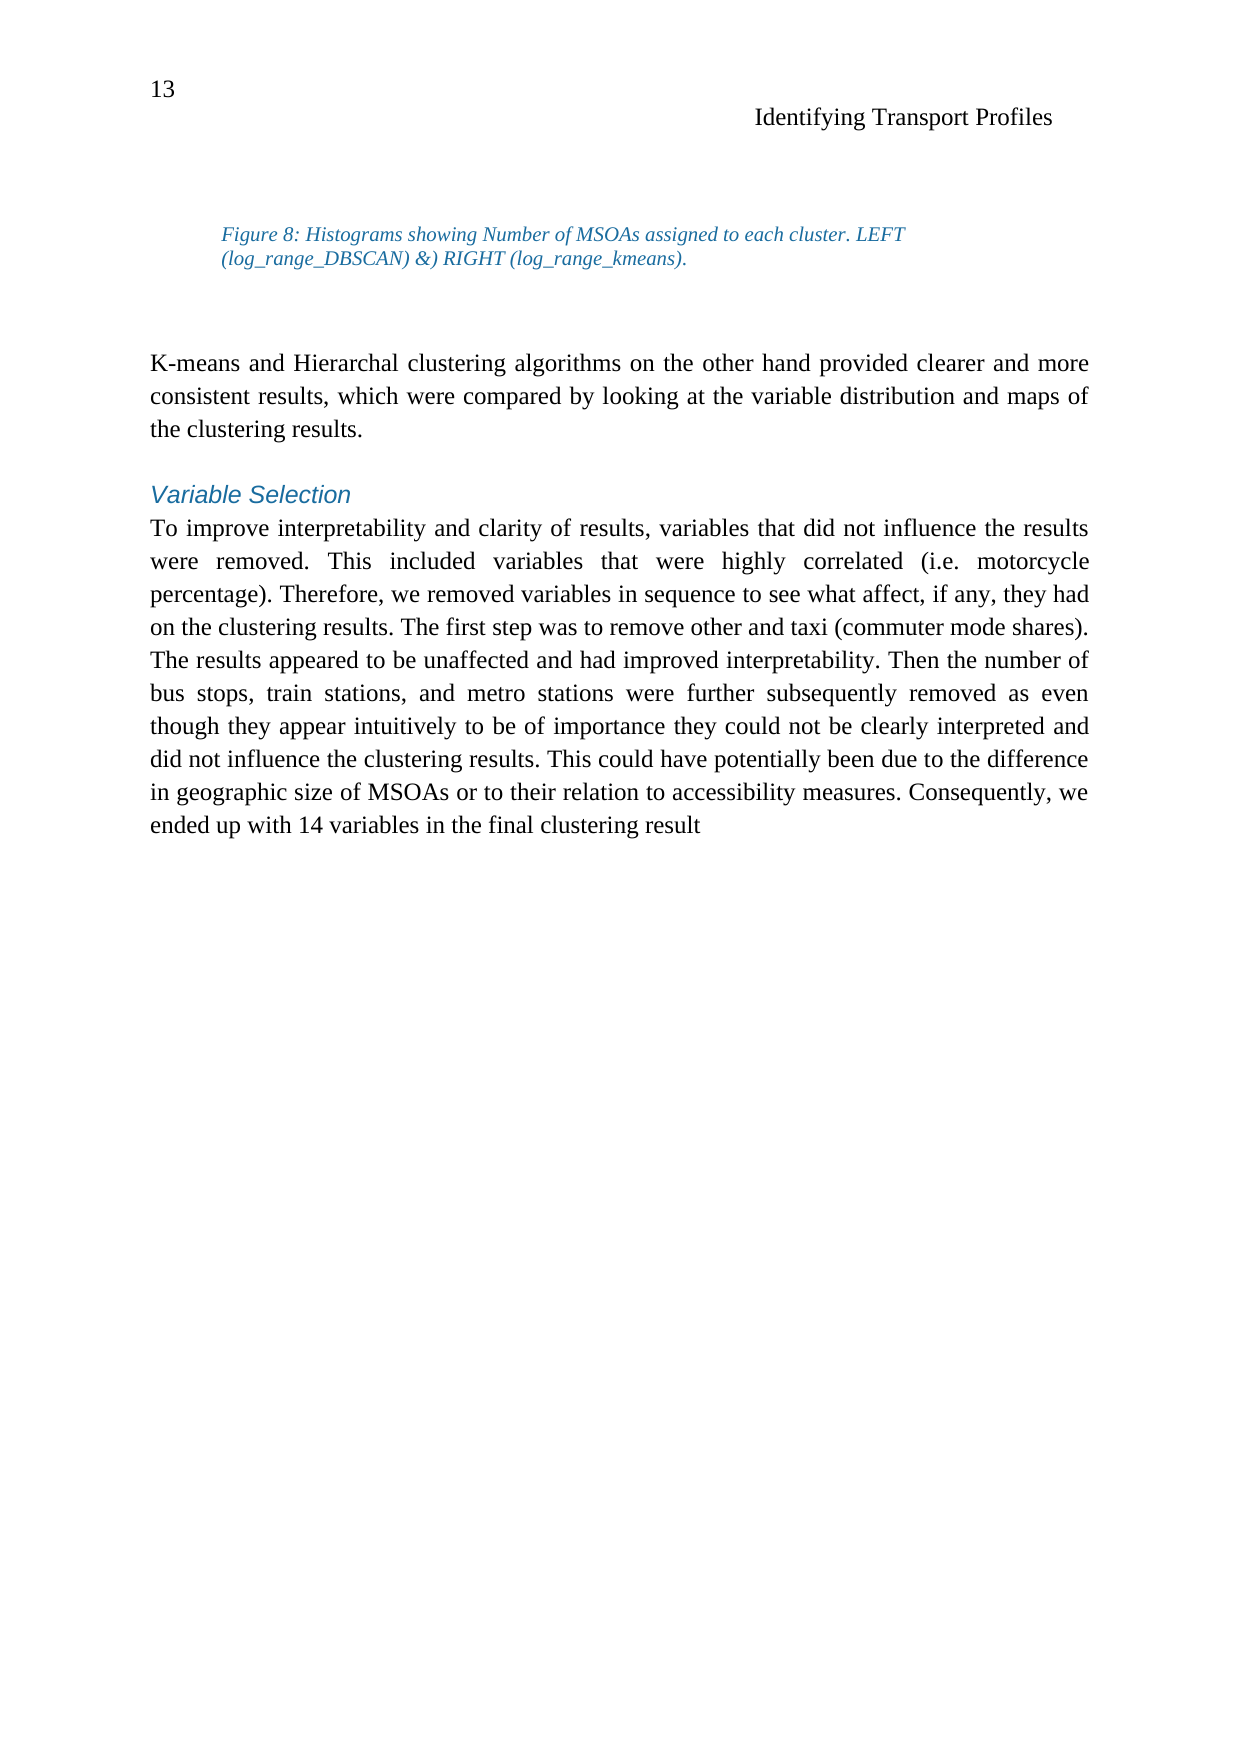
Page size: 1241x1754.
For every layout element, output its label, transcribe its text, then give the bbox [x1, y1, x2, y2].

subtitle Variable Selection [150, 480, 1090, 509]
text To improve interpretability and clarity of results, variables that did not influence the results were removed. This included variables that were highly correlated (i.e. motorcycle percentage). Therefore, we removed variables in sequence to see what affect, if any, they had on the clustering results. The first step was to remove other and taxi (commuter mode shares). The results appeared to be unaffected and had improved interpretability. Then the number of bus stops, train stations, and metro stations were further subsequently removed as even though they appear intuitively to be of importance they could not be clearly interpreted and did not influence the clustering results. This could have potentially been due to the difference in geographic size of MSOAs or to their relation to accessibility measures. Consequently, we ended up with 14 variables in the final clustering result [150, 513, 1090, 839]
text K-means and Hierarchal clustering algorithms on the other hand provided clearer and more consistent results, which were compared by looking at the variable distribution and maps of the clustering results. [150, 348, 1090, 443]
